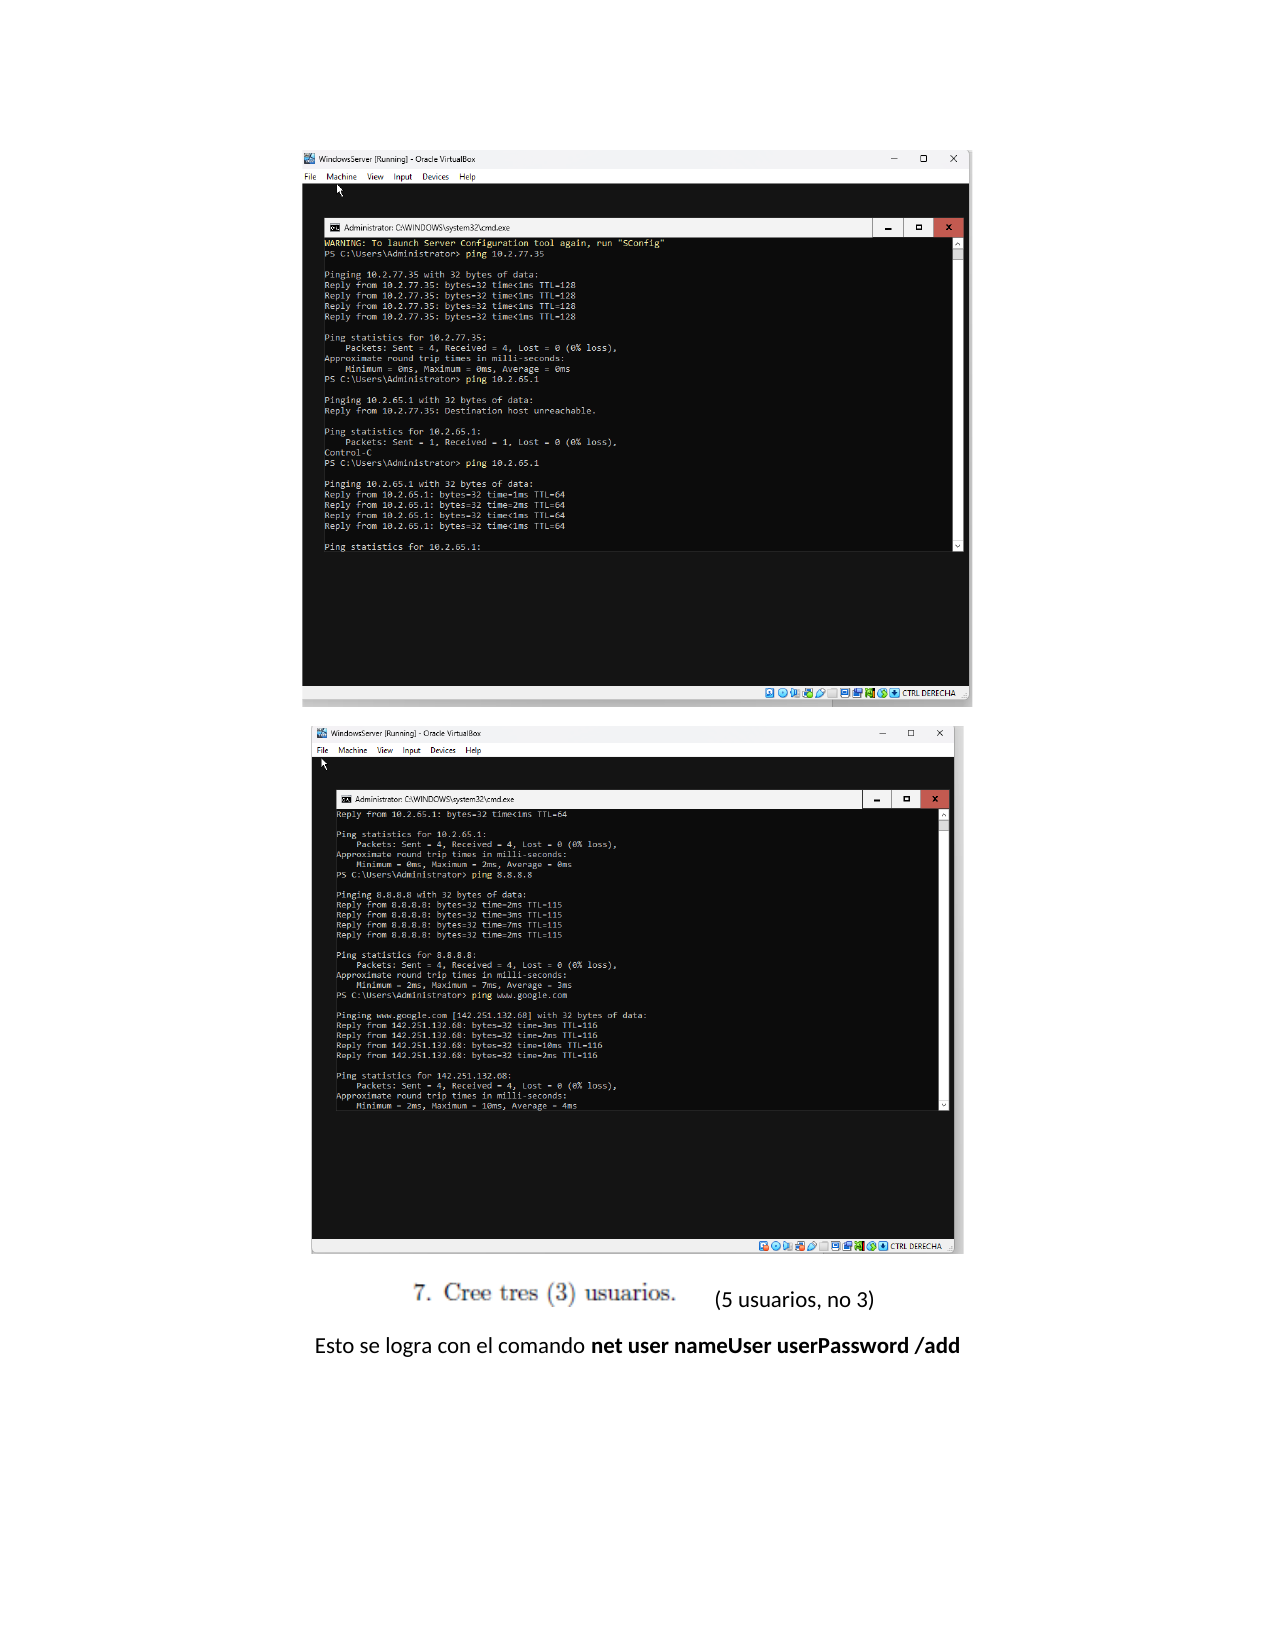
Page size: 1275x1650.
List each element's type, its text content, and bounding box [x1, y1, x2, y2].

picture [311, 726, 964, 1254]
picture [400, 1272, 715, 1307]
picture [302, 150, 973, 707]
text Esto se logra con el comando net user nameUser userPassword /add [150, 1332, 1125, 1360]
